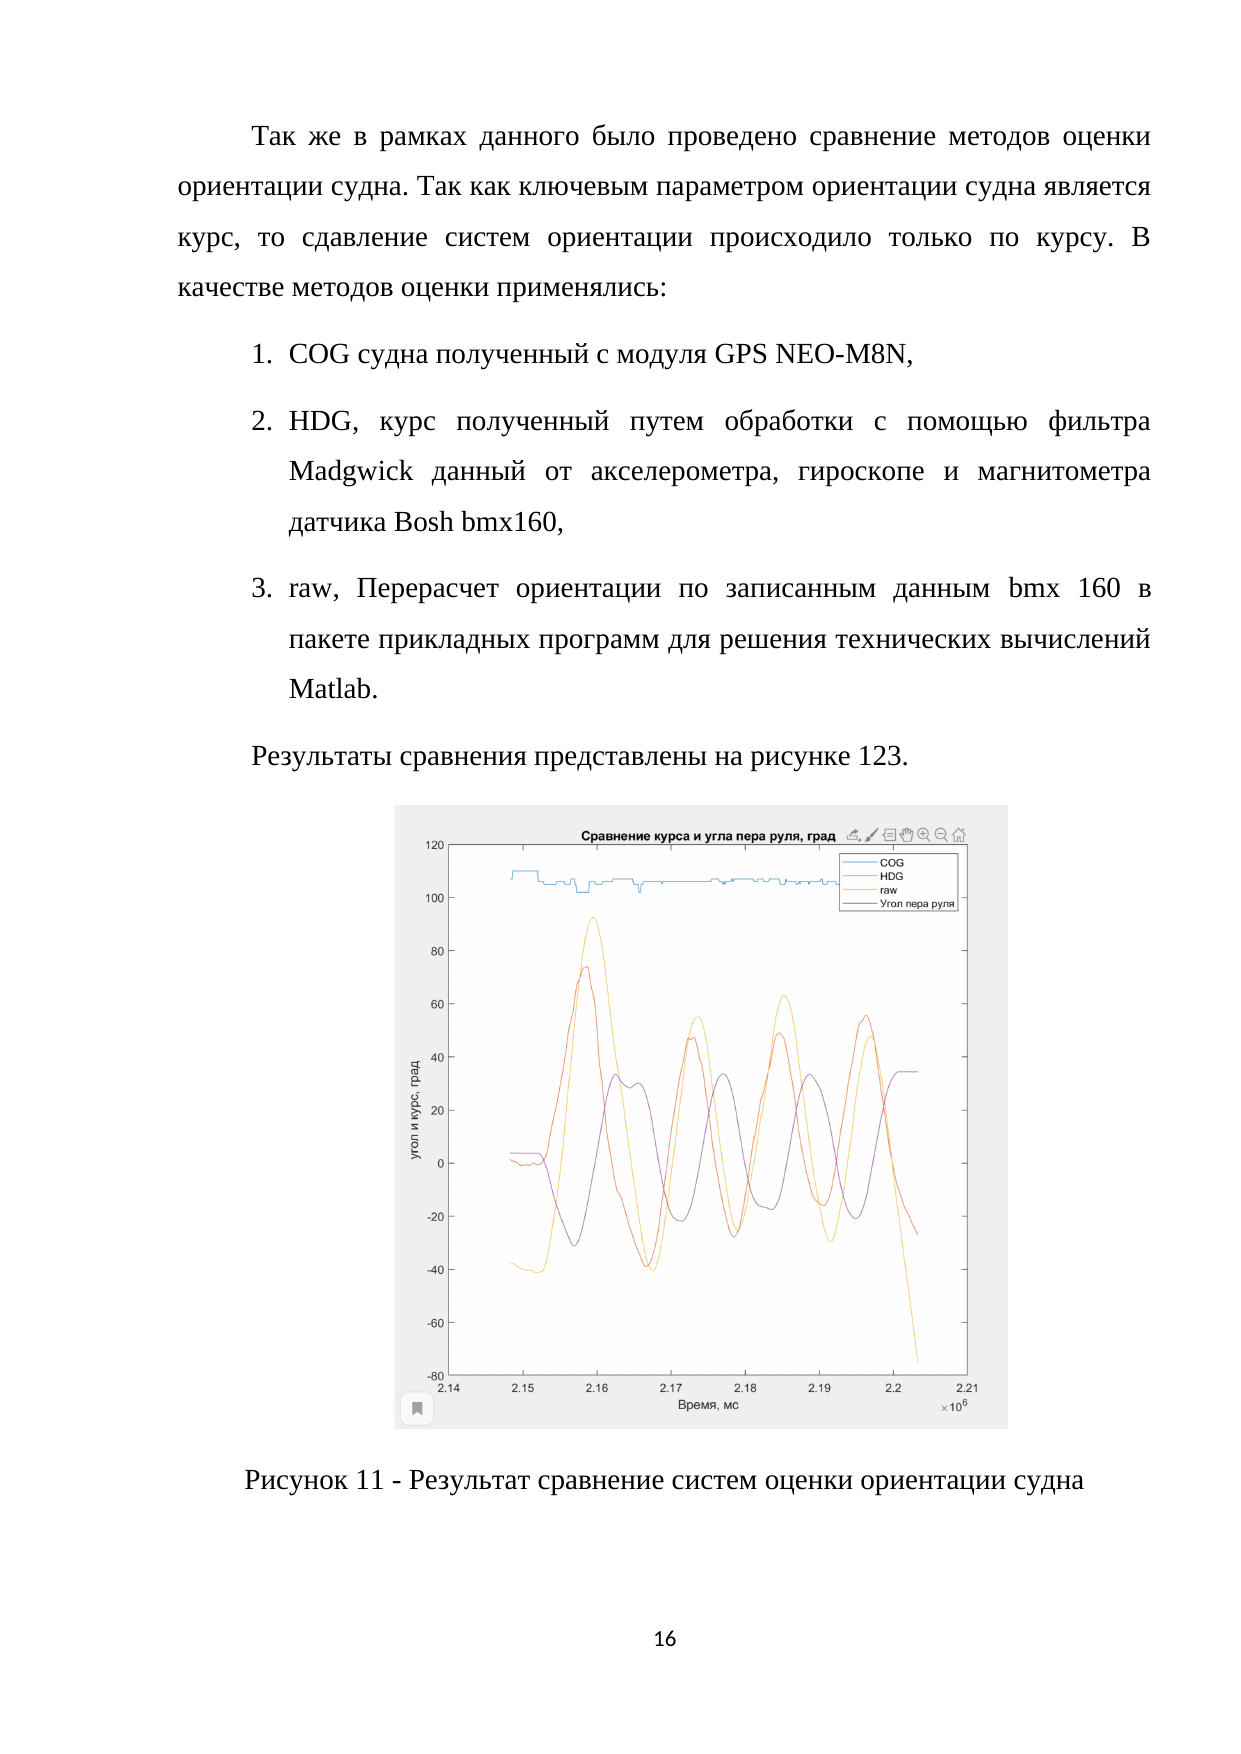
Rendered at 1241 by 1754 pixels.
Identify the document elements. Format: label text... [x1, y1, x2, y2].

list COG судна полученный с модуля GPS NEO-M8N, [251, 336, 1152, 369]
list raw, Перерасчет ориентации по записанным данным bmx 160 в пакете прикладных программ для решения технических вычислений Matlab. [251, 571, 1152, 705]
list HDG, курс полученный путем обработки с помощью фильтра Madgwick данный от акселерометра, гироскопе и магнитометра датчика Bosh bmx160, [251, 403, 1152, 537]
text Результаты сравнения представлены на рисунке 123. [177, 738, 1152, 772]
picture [394, 805, 1009, 1429]
text Так же в рамках данного было проведено сравнение методов оценки ориентации судна. Так как ключевым параметром ориентации судна является курс, то сдавление систем ориентации происходило только по курсу. В качестве методов оценки применялись: [177, 118, 1152, 303]
